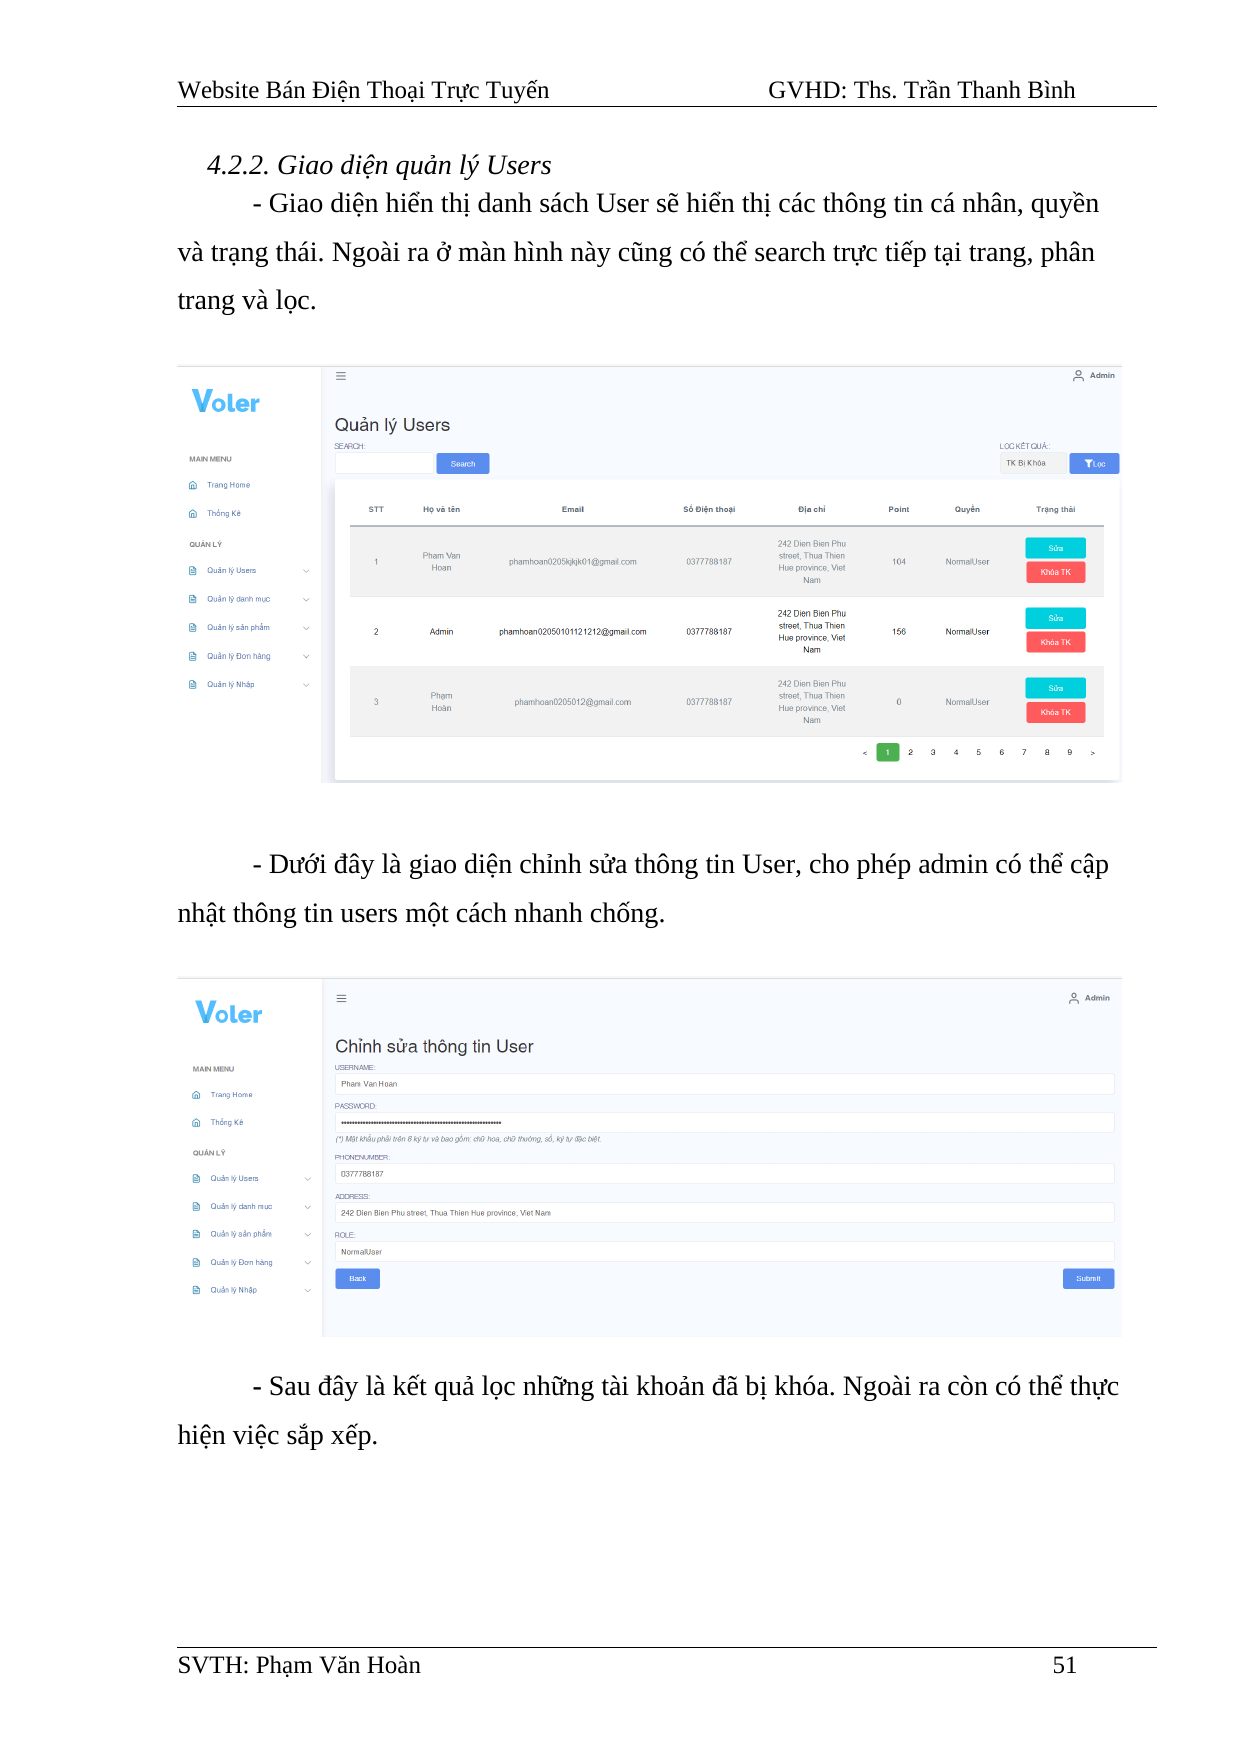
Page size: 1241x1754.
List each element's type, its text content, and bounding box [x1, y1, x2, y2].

text - Sau đây là kết quả lọc những tài khoản đã bị khóa. Ngoài ra còn có thể thực hiện việc sắp xếp. [177, 1369, 1122, 1450]
picture [177, 364, 1123, 783]
picture [177, 976, 1123, 1337]
text - Dưới đây là giao diện chỉnh sửa thông tin User, cho phép admin có thể cập nhật thông tin users một cách nhanh chống. [177, 847, 1122, 928]
text - Giao diện hiển thị danh sách User sẽ hiển thị các thông tin cá nhân, quyền và trạng thái. Ngoài ra ở màn hình này cũng có thể search trực tiếp tại trang, phân trang và lọc. [177, 186, 1122, 316]
subtitle 4.2.2. Giao diện quản lý Users [177, 148, 1122, 180]
